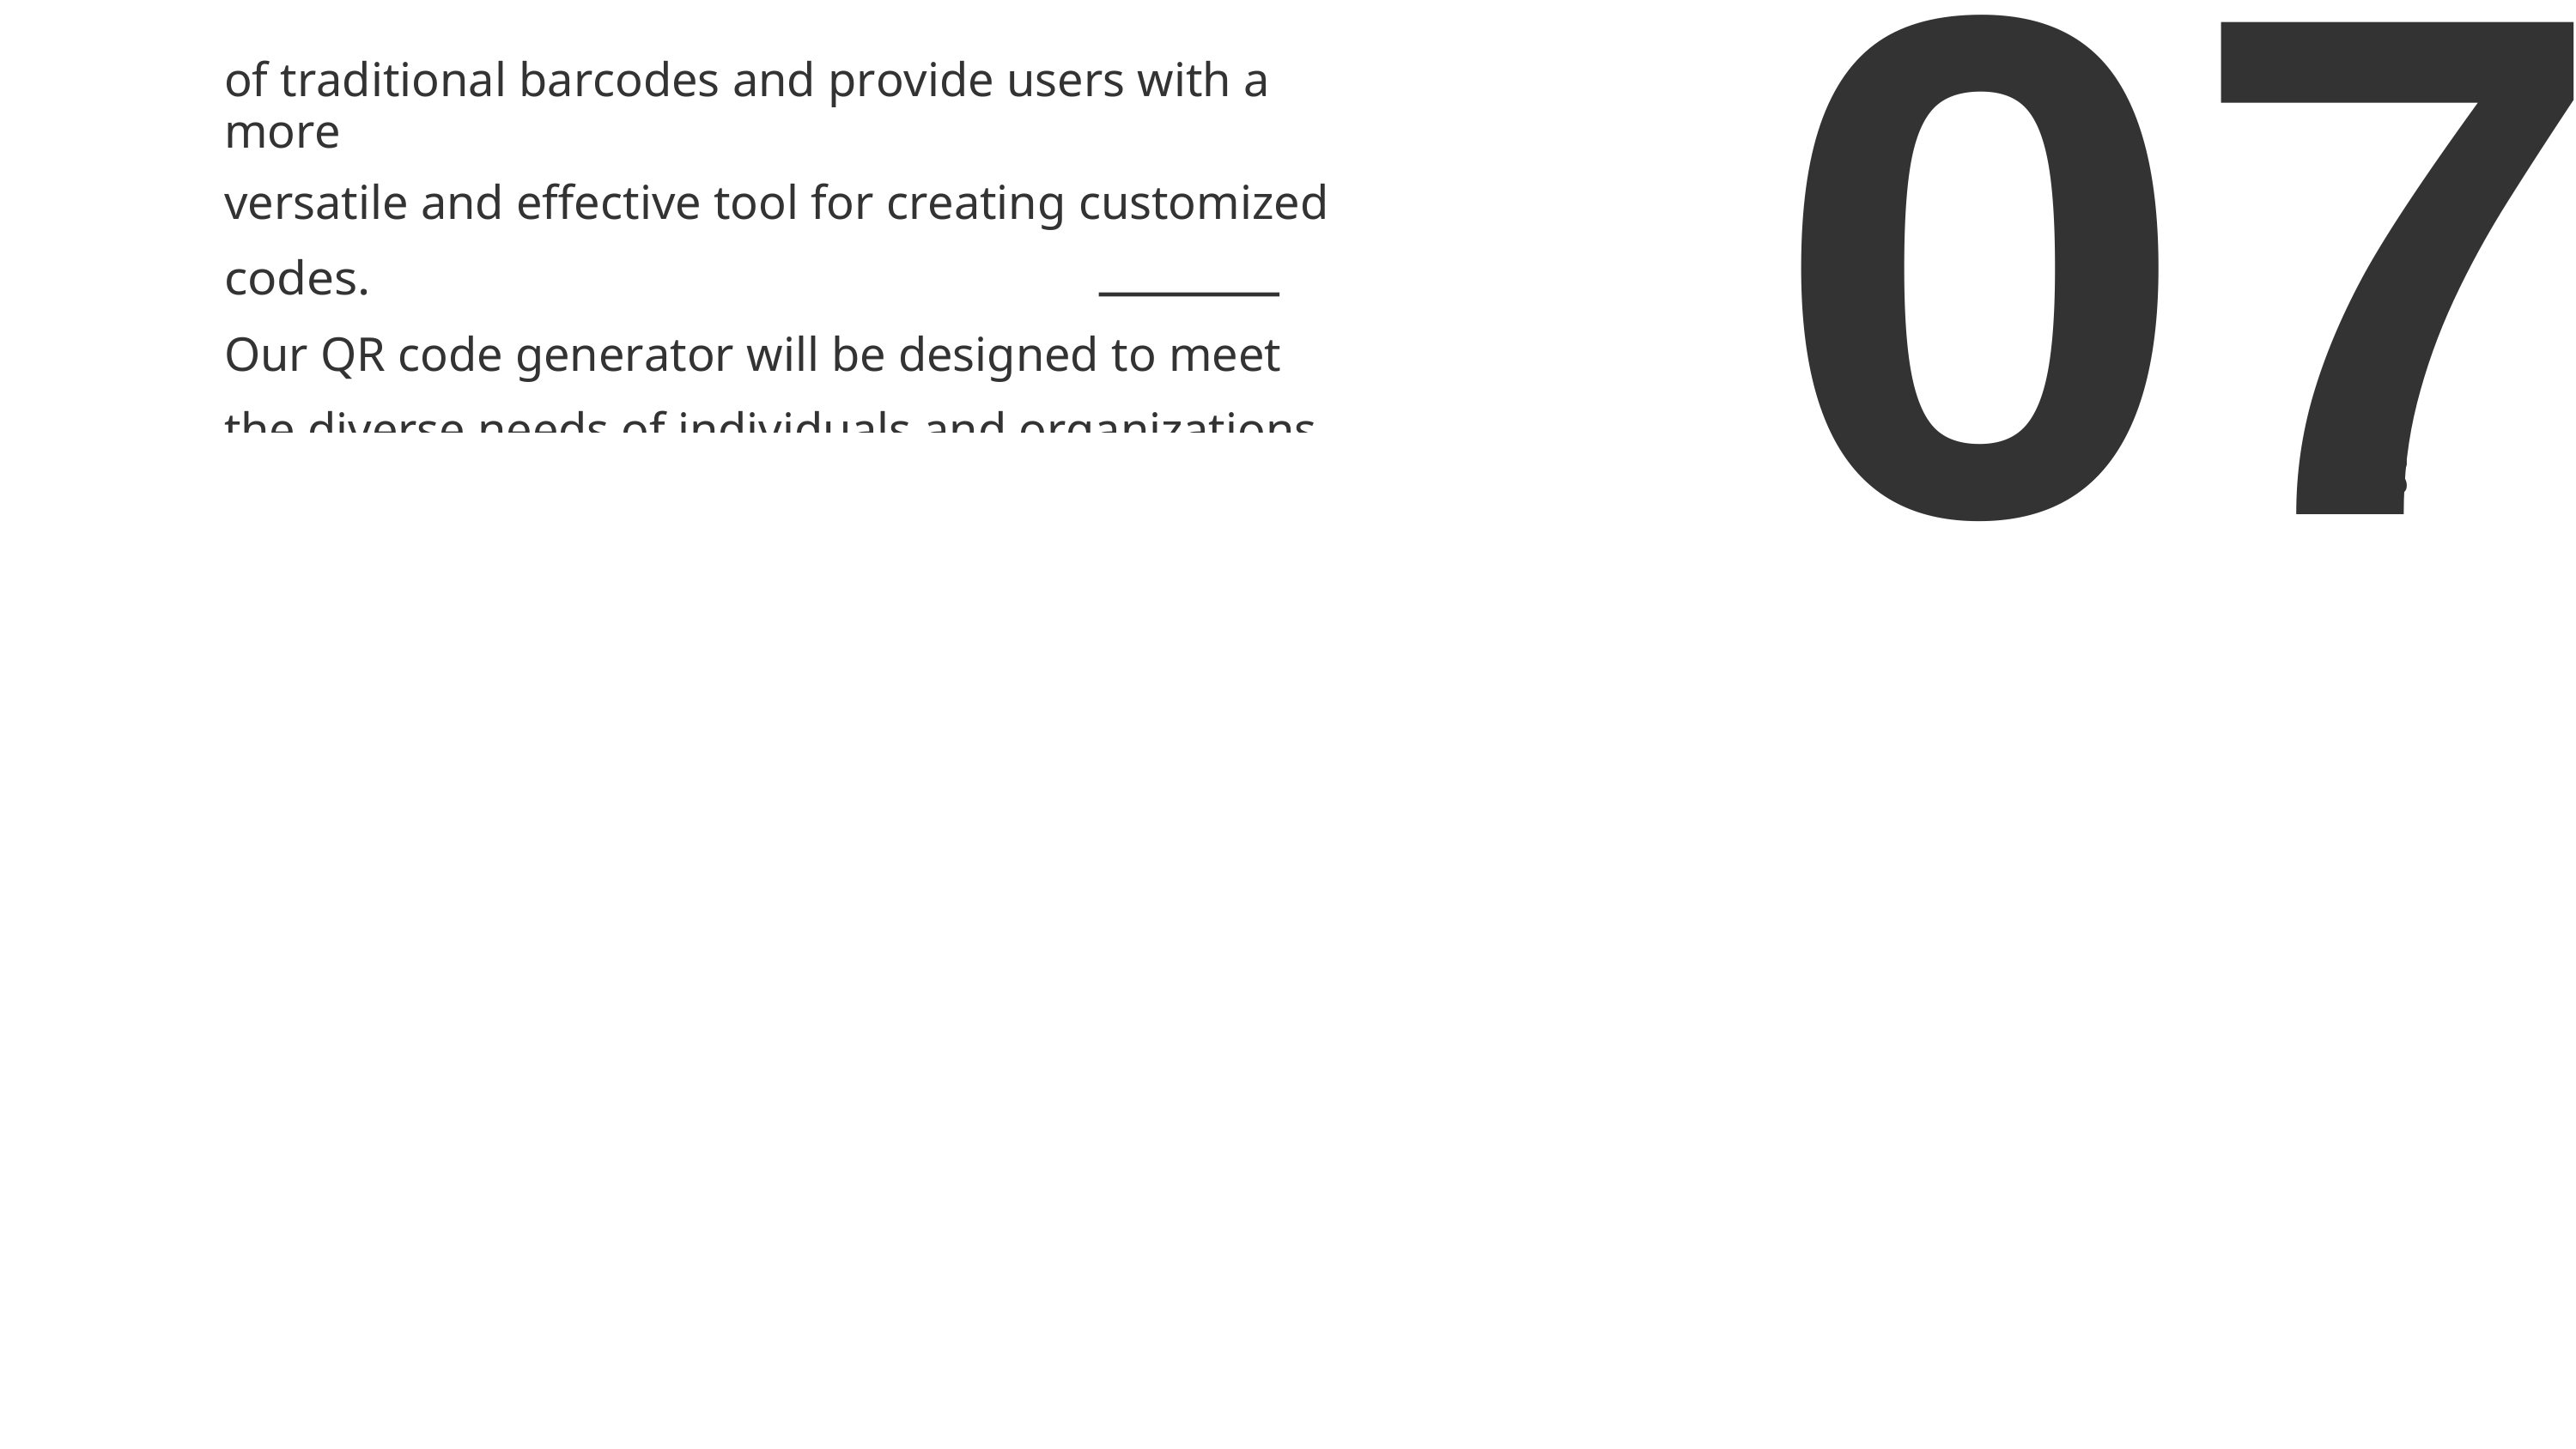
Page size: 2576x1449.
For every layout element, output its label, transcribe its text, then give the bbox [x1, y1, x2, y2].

subtitle 07 [0, 0, 2576, 643]
